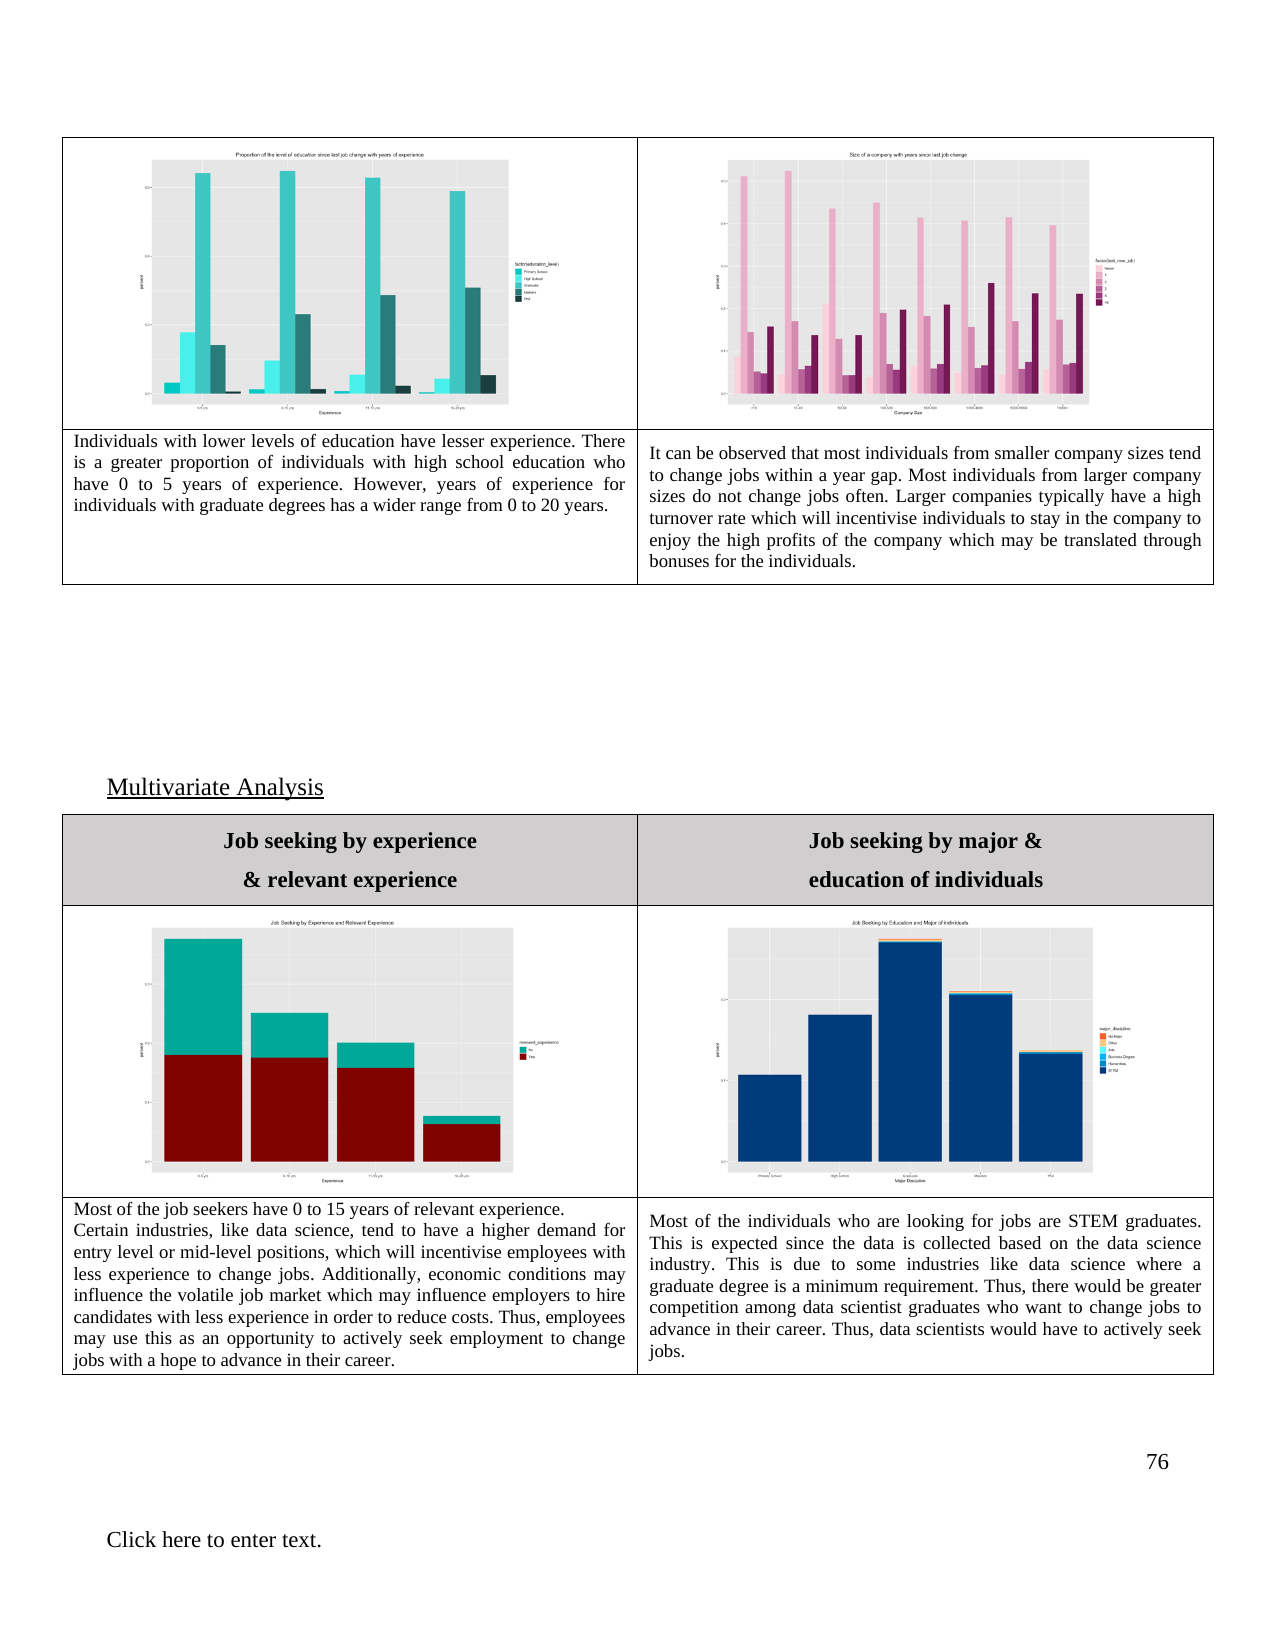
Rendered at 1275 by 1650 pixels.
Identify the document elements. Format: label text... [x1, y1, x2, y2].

table_header Job seeking by experience & relevant experience [63, 815, 637, 905]
table_cell Most of the job seekers have 0 to 15 years of relevant experience. Certain industries, like data science, tend to have a higher demand for entry level or mid-level positions, which will incentivise employees with less experience to change jobs. Additionally, economic conditions may influence the volatile job market which may influence employers to hire candidates with less experience in order to reduce costs. Thus, employees may use this as an opportunity to actively seek employment to change jobs with a hope to advance in their career. [63, 1198, 637, 1374]
table_header Job seeking by major & education of individuals [638, 815, 1213, 905]
text Multivariate Analysis [106, 772, 1169, 801]
table_cell Individuals with lower levels of education have lesser experience. There is a greater proportion of individuals with high school education who have 0 to 5 years of experience. However, years of experience for individuals with graduate degrees has a wider range from 0 to 20 years. [63, 430, 637, 584]
table_cell Most of the individuals who are looking for jobs are STEM graduates. This is expected since the data is collected based on the data science industry. This is due to some industries like data science where a graduate degree is a minimum requirement. Thus, there would be greater competition among data scientist graduates who want to change jobs to advance in their career. Thus, data scientists would have to actively seek jobs. [638, 1198, 1213, 1374]
table_cell It can be observed that most individuals from smaller company sizes tend to change jobs within a year gap. Most individuals from larger company sizes do not change jobs often. Larger companies typically have a high turnover rate which will incentivise individuals to stay in the company to enjoy the high profits of the company which may be translated through bonuses for the individuals. [638, 430, 1213, 584]
picture [137, 150, 563, 417]
table_cell [63, 906, 637, 1197]
picture [713, 150, 1139, 417]
table_cell [638, 906, 1213, 1197]
table_cell [638, 138, 1213, 429]
table_cell [63, 138, 637, 429]
picture [713, 918, 1139, 1185]
picture [137, 918, 563, 1185]
